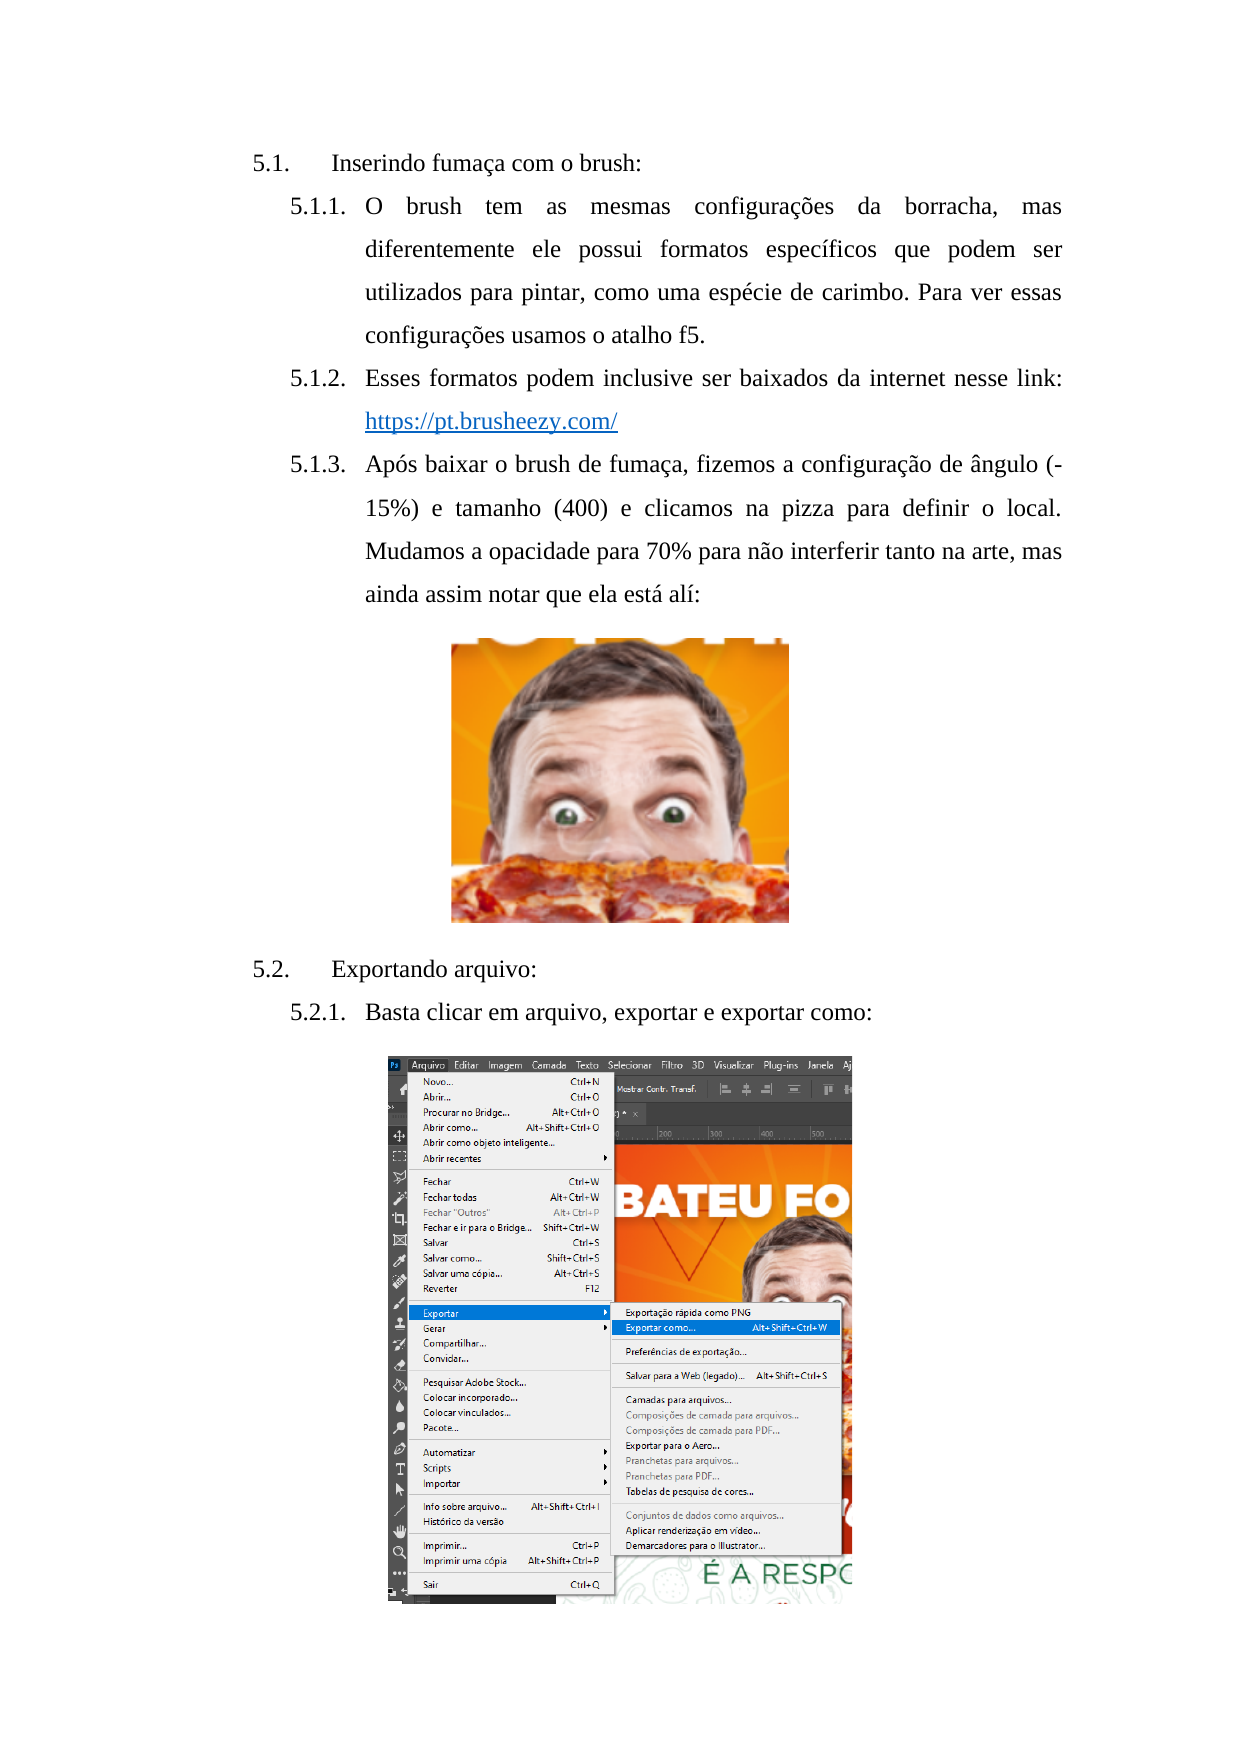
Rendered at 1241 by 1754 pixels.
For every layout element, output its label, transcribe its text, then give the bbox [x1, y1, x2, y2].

picture [451, 638, 789, 923]
list Após baixar o brush de fumaça, fizemos a configuração de ângulo (-15%) e tamanho (400) e clicamos na pizza para definir o local. Mudamos a opacidade para 70% para não interferir tanto na arte, mas ainda assim notar que ela está alí: [290, 449, 1063, 608]
list Inserindo fumaça com o brush: [252, 148, 1063, 176]
list O brush tem as mesmas configurações da borracha, mas diferentemente ele possui formatos específicos que podem ser utilizados para pintar, como uma espécie de carimbo. Para ver essas configurações usamos o atalho f5. [290, 191, 1063, 349]
picture [388, 1056, 853, 1604]
list Exportando arquivo: [252, 954, 1063, 982]
list Basta clicar em arquivo, exportar e exportar como: [290, 997, 1063, 1026]
list Esses formatos podem inclusive ser baixados da internet nesse link: https://pt.brusheezy.com/ [290, 363, 1063, 435]
